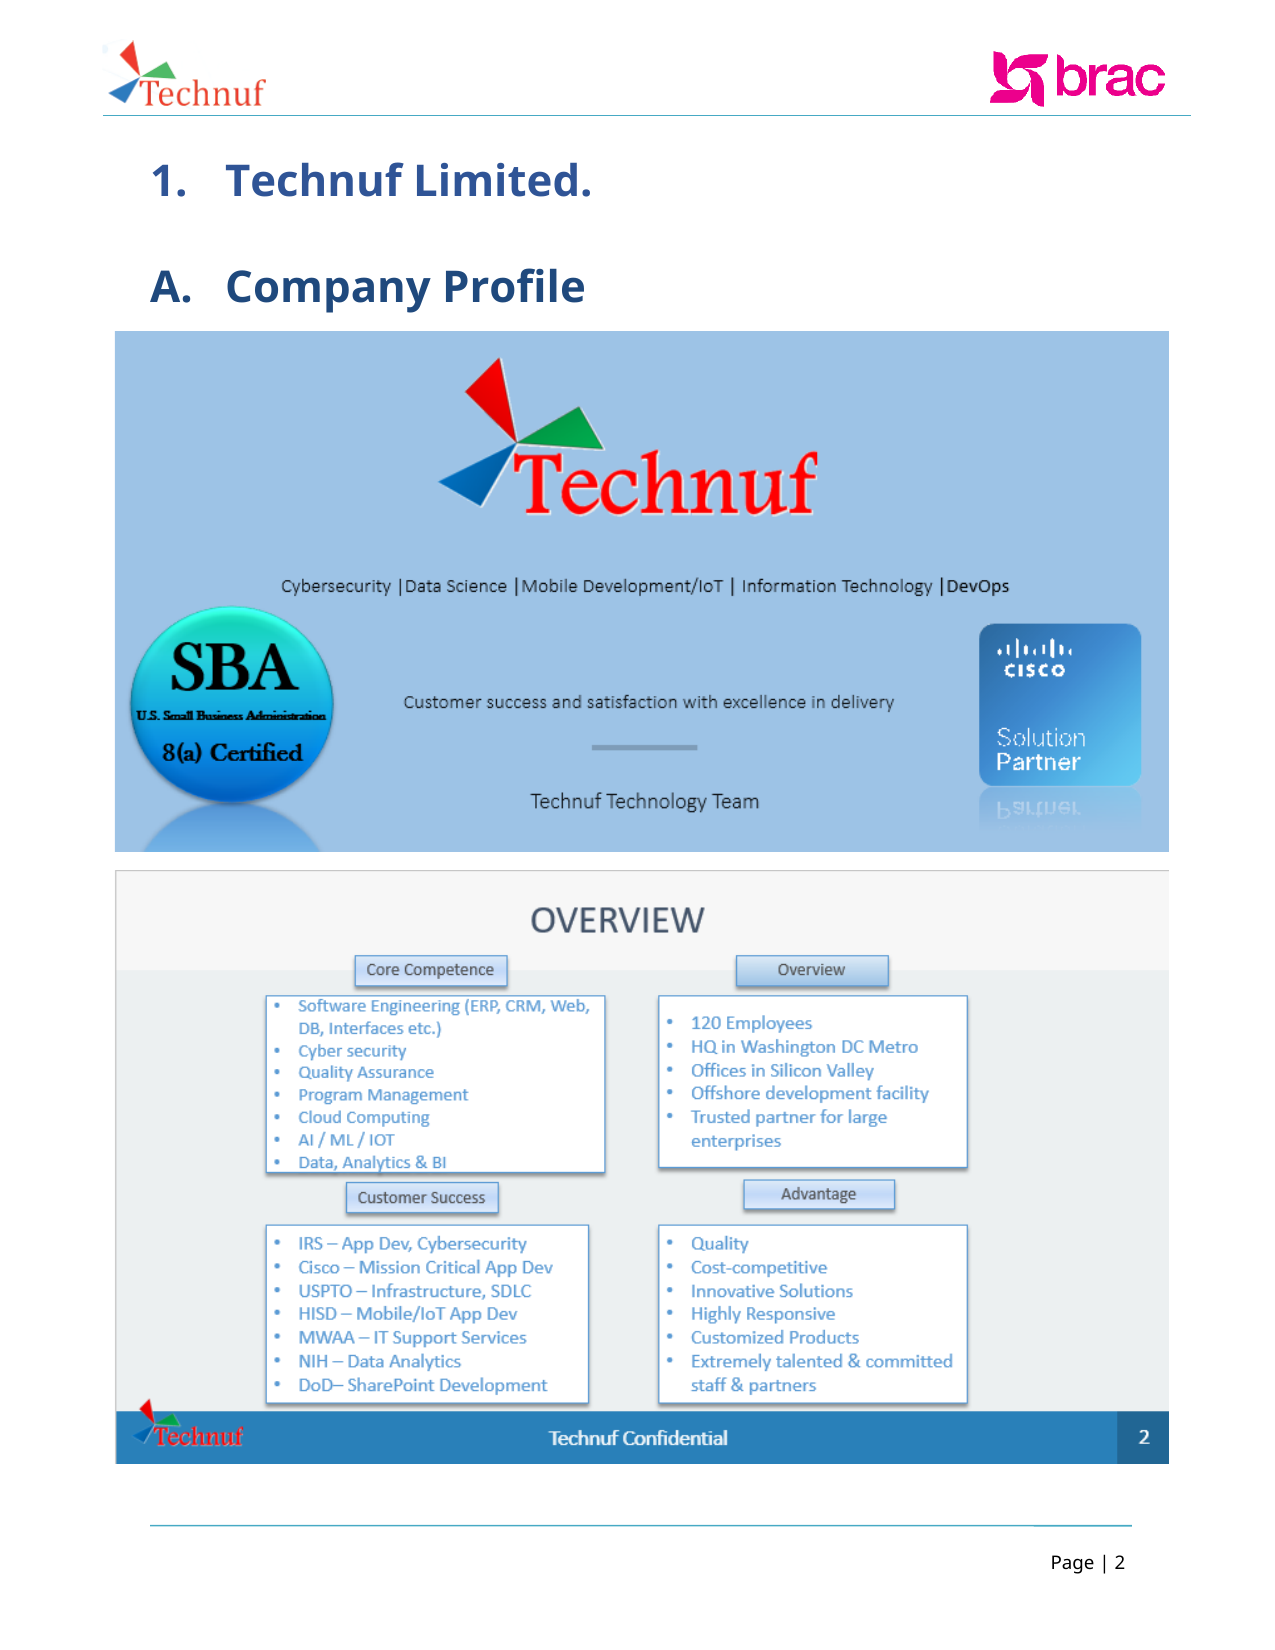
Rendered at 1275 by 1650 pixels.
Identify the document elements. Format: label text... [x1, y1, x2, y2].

picture [102, 39, 273, 110]
picture [114, 870, 1169, 1464]
subtitle Company Profile [150, 256, 1125, 316]
picture [114, 331, 1169, 852]
picture [988, 46, 1167, 109]
subtitle Technuf Limited. [150, 150, 1125, 209]
